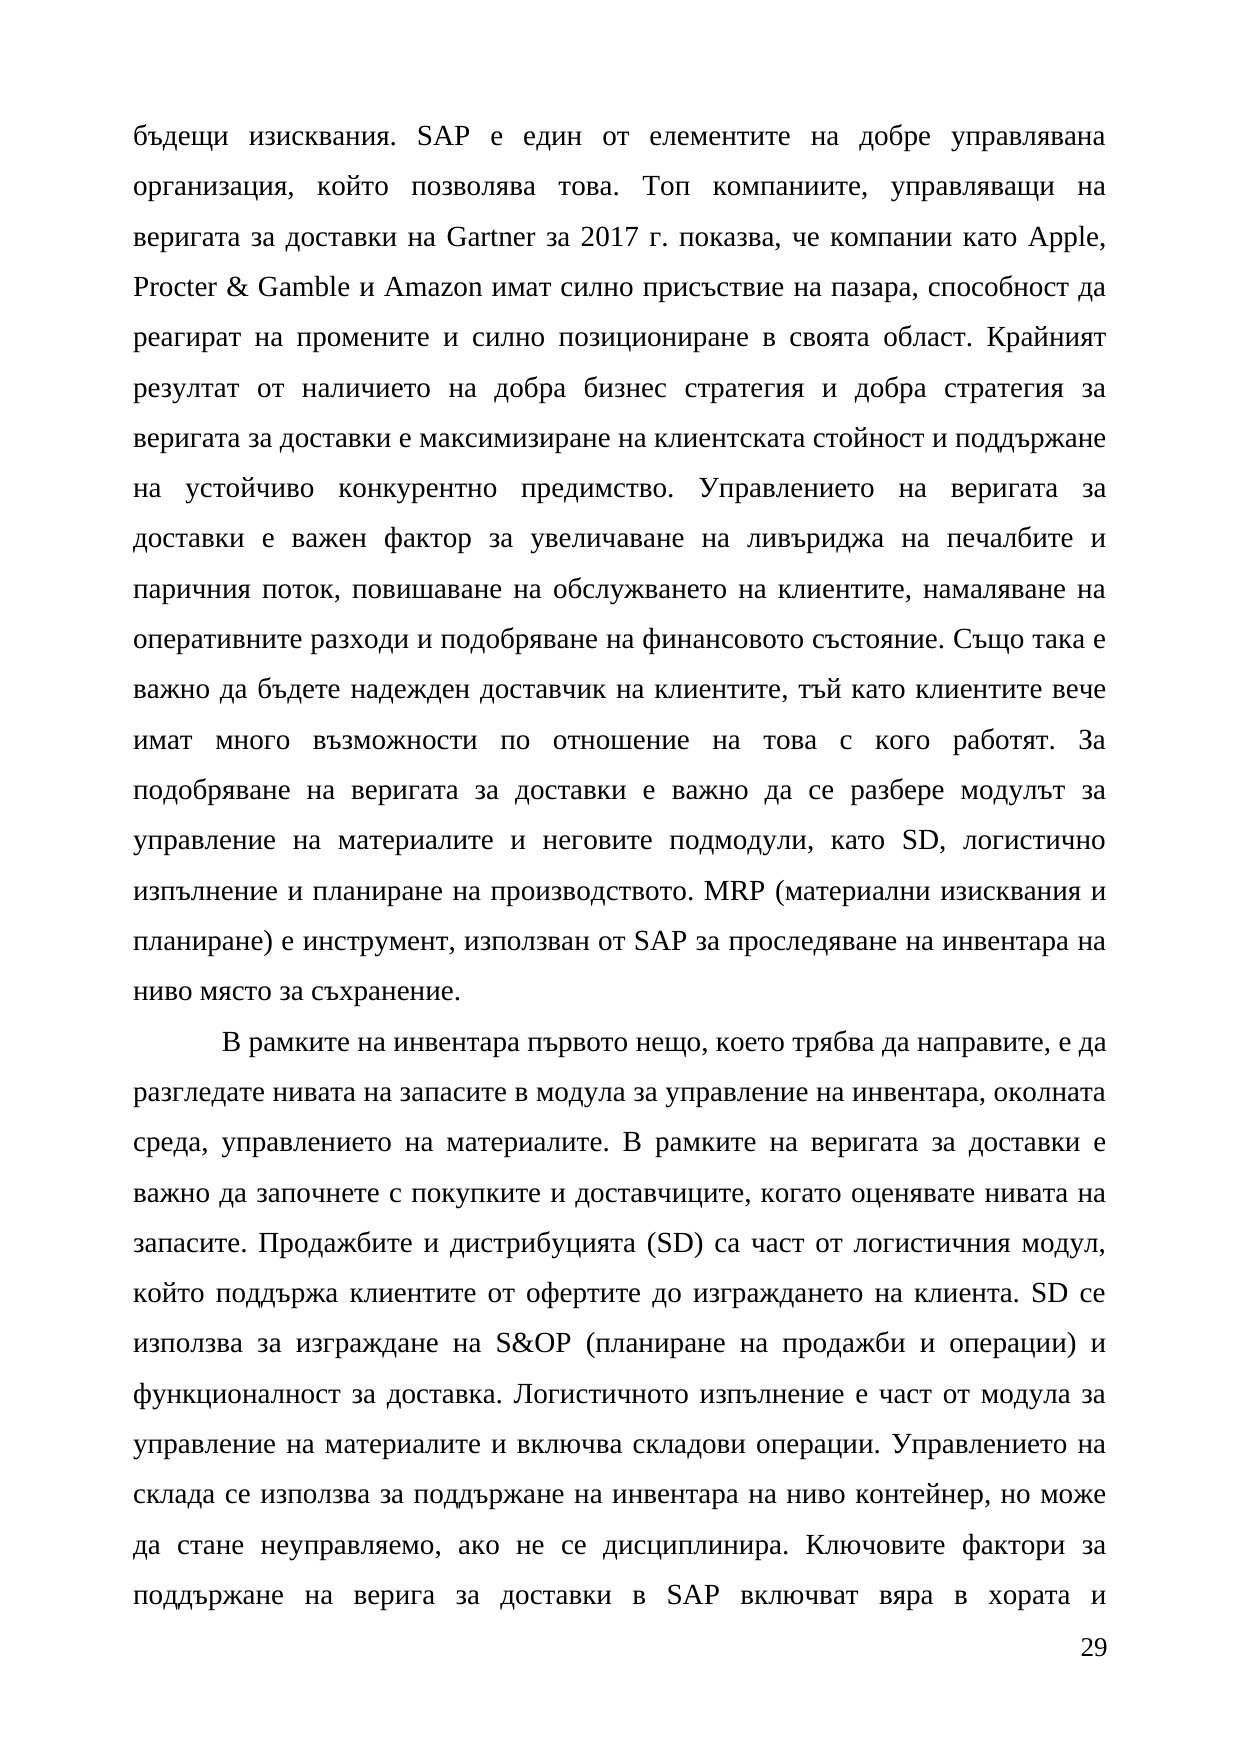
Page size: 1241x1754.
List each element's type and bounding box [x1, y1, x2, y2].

text [133, 1024, 1107, 1611]
text [133, 118, 1107, 1007]
